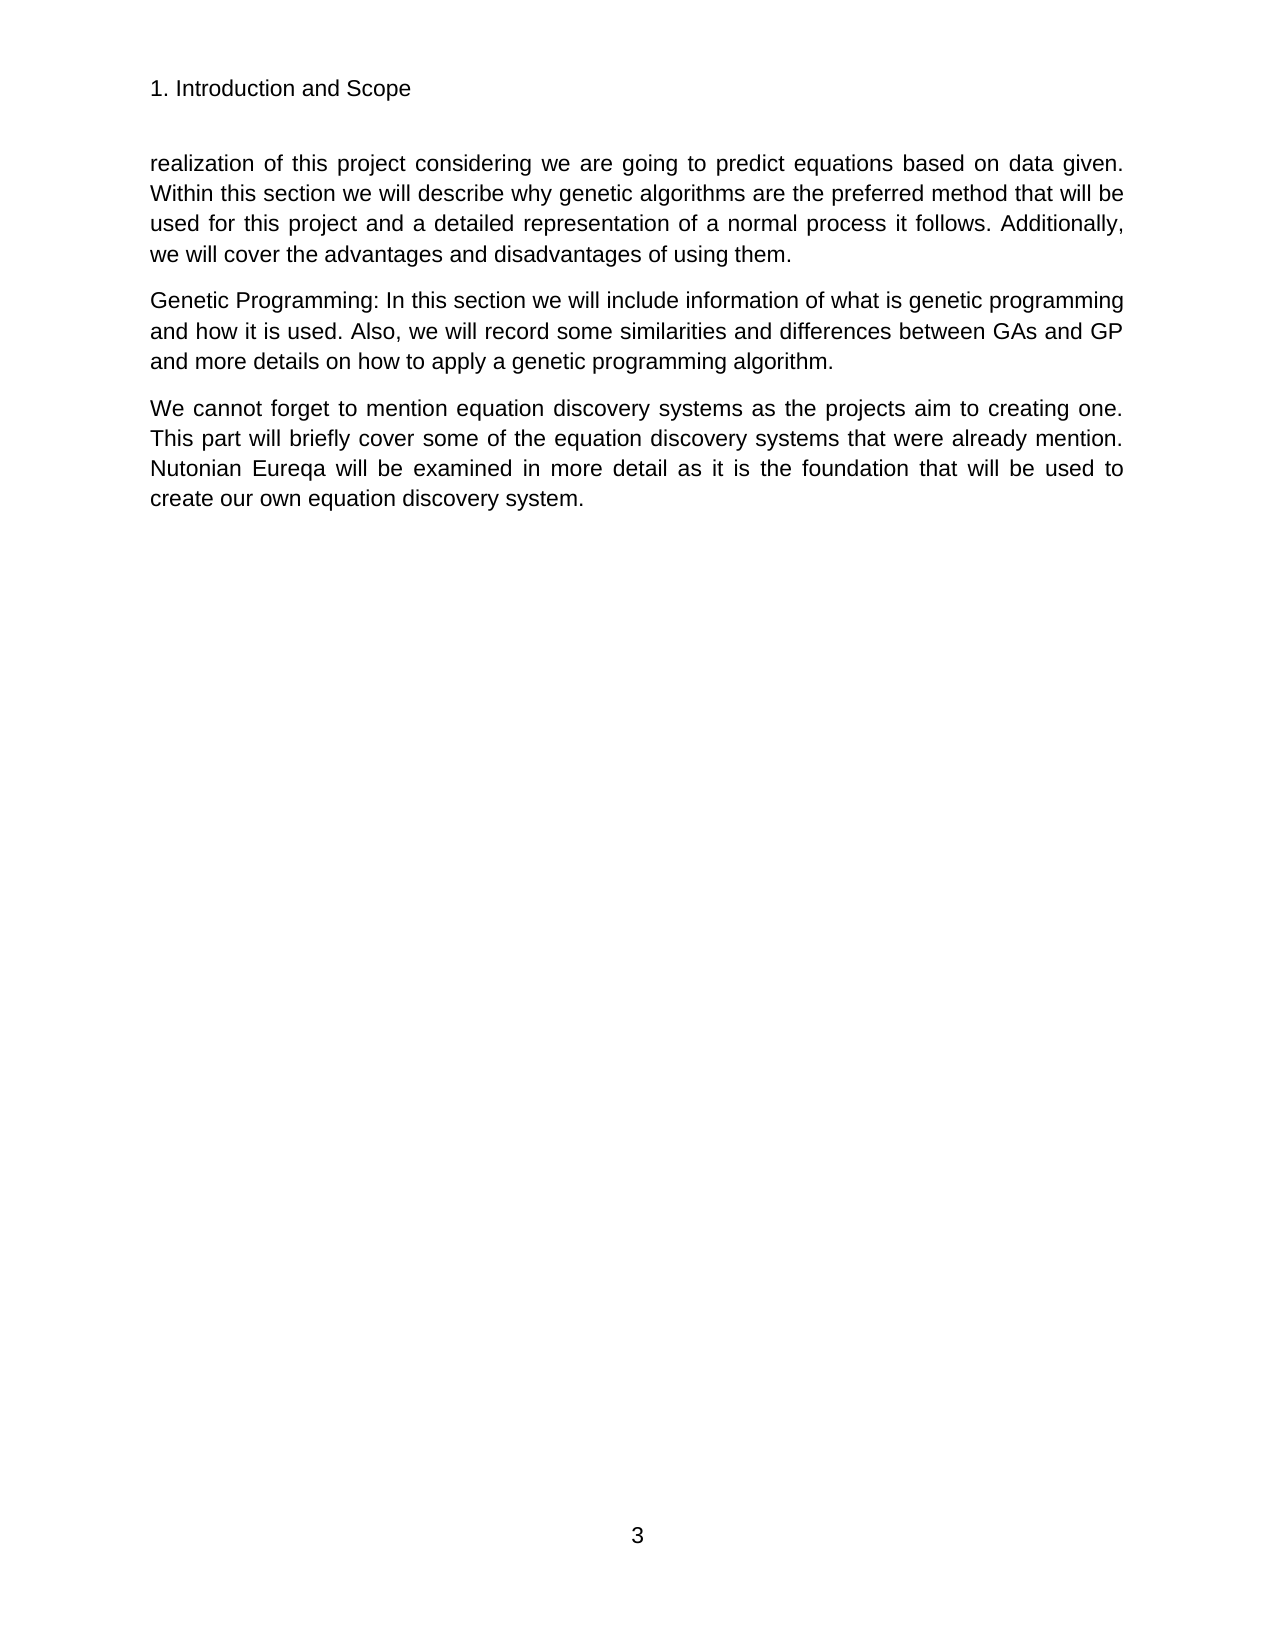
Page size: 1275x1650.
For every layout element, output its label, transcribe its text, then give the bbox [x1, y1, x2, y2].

text Genetic Programming: In this section we will include information of what is genetic programming and how it is used. Also, we will record some similarities and differences between GAs and GP and more details on how to apply a genetic programming algorithm. [150, 287, 1125, 374]
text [150, 150, 1125, 267]
text We cannot forget to mention equation discovery systems as the projects aim to creating one. This part will briefly cover some of the equation discovery systems that were already mention. Nutonian Eureqa will be examined in more detail as it is the foundation that will be used to create our own equation discovery system. [150, 395, 1125, 512]
